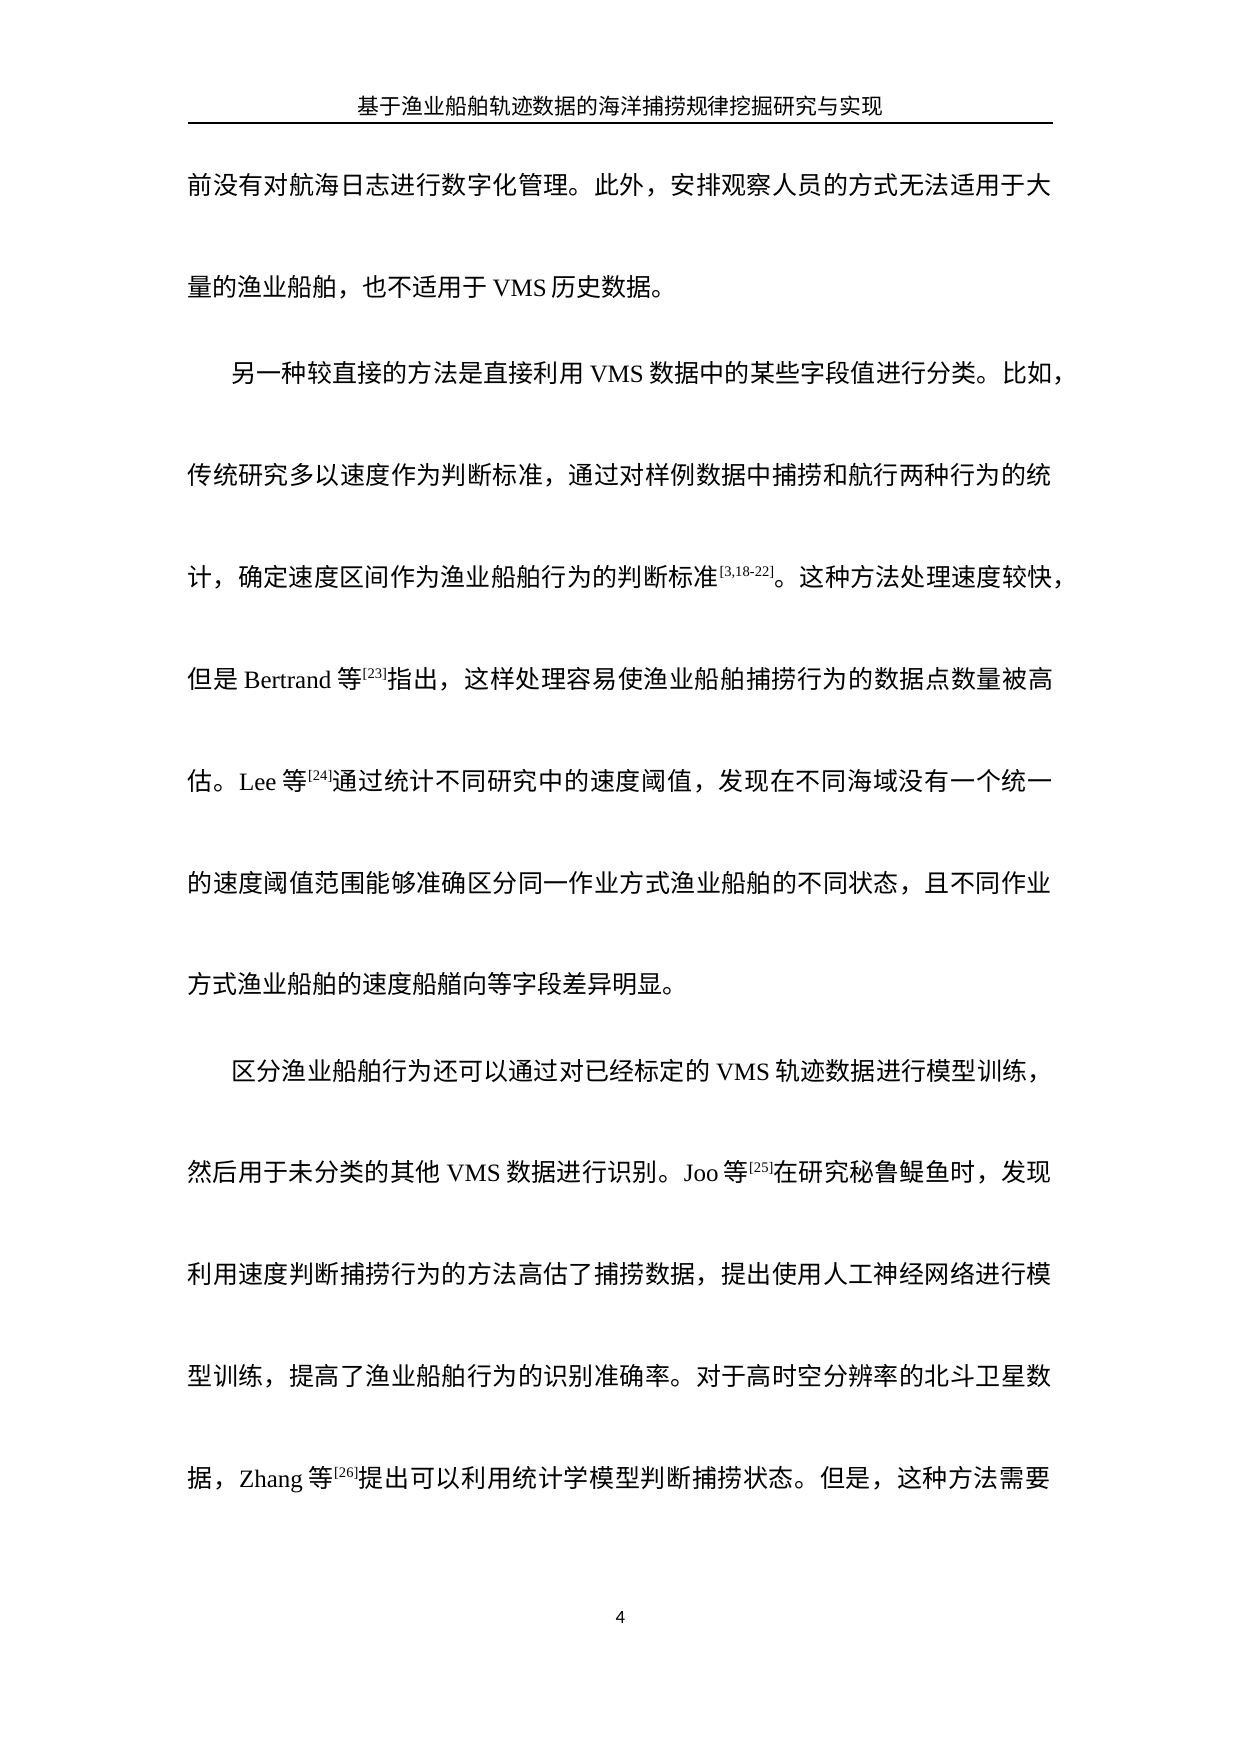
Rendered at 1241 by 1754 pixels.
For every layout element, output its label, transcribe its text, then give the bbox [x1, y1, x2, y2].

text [187, 1035, 1053, 1511]
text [187, 150, 1053, 320]
text 另一种较直接的方法是直接利用VMS数据中的某些字段值进行分类。比如，传统研究多以速度作为判断标准，通过对样例数据中捕捞和航行两种行为的统计，确定速度区间作为渔业船舶行为的判断标准[3,-，，，，]。这种方法处理速度较快，但是Bertrand等[]指出，这样处理容易使渔业船舶捕捞行为的数据点数量被高估。Lee等[]通过统计不同研究中的速度阈值，发现在不同海域没有一个统一的速度阈值范围能够准确区分同一作业方式渔业船舶的不同状态，且不同作业方式渔业船舶的速度船艏向等字段差异明显。 [187, 338, 1053, 1017]
